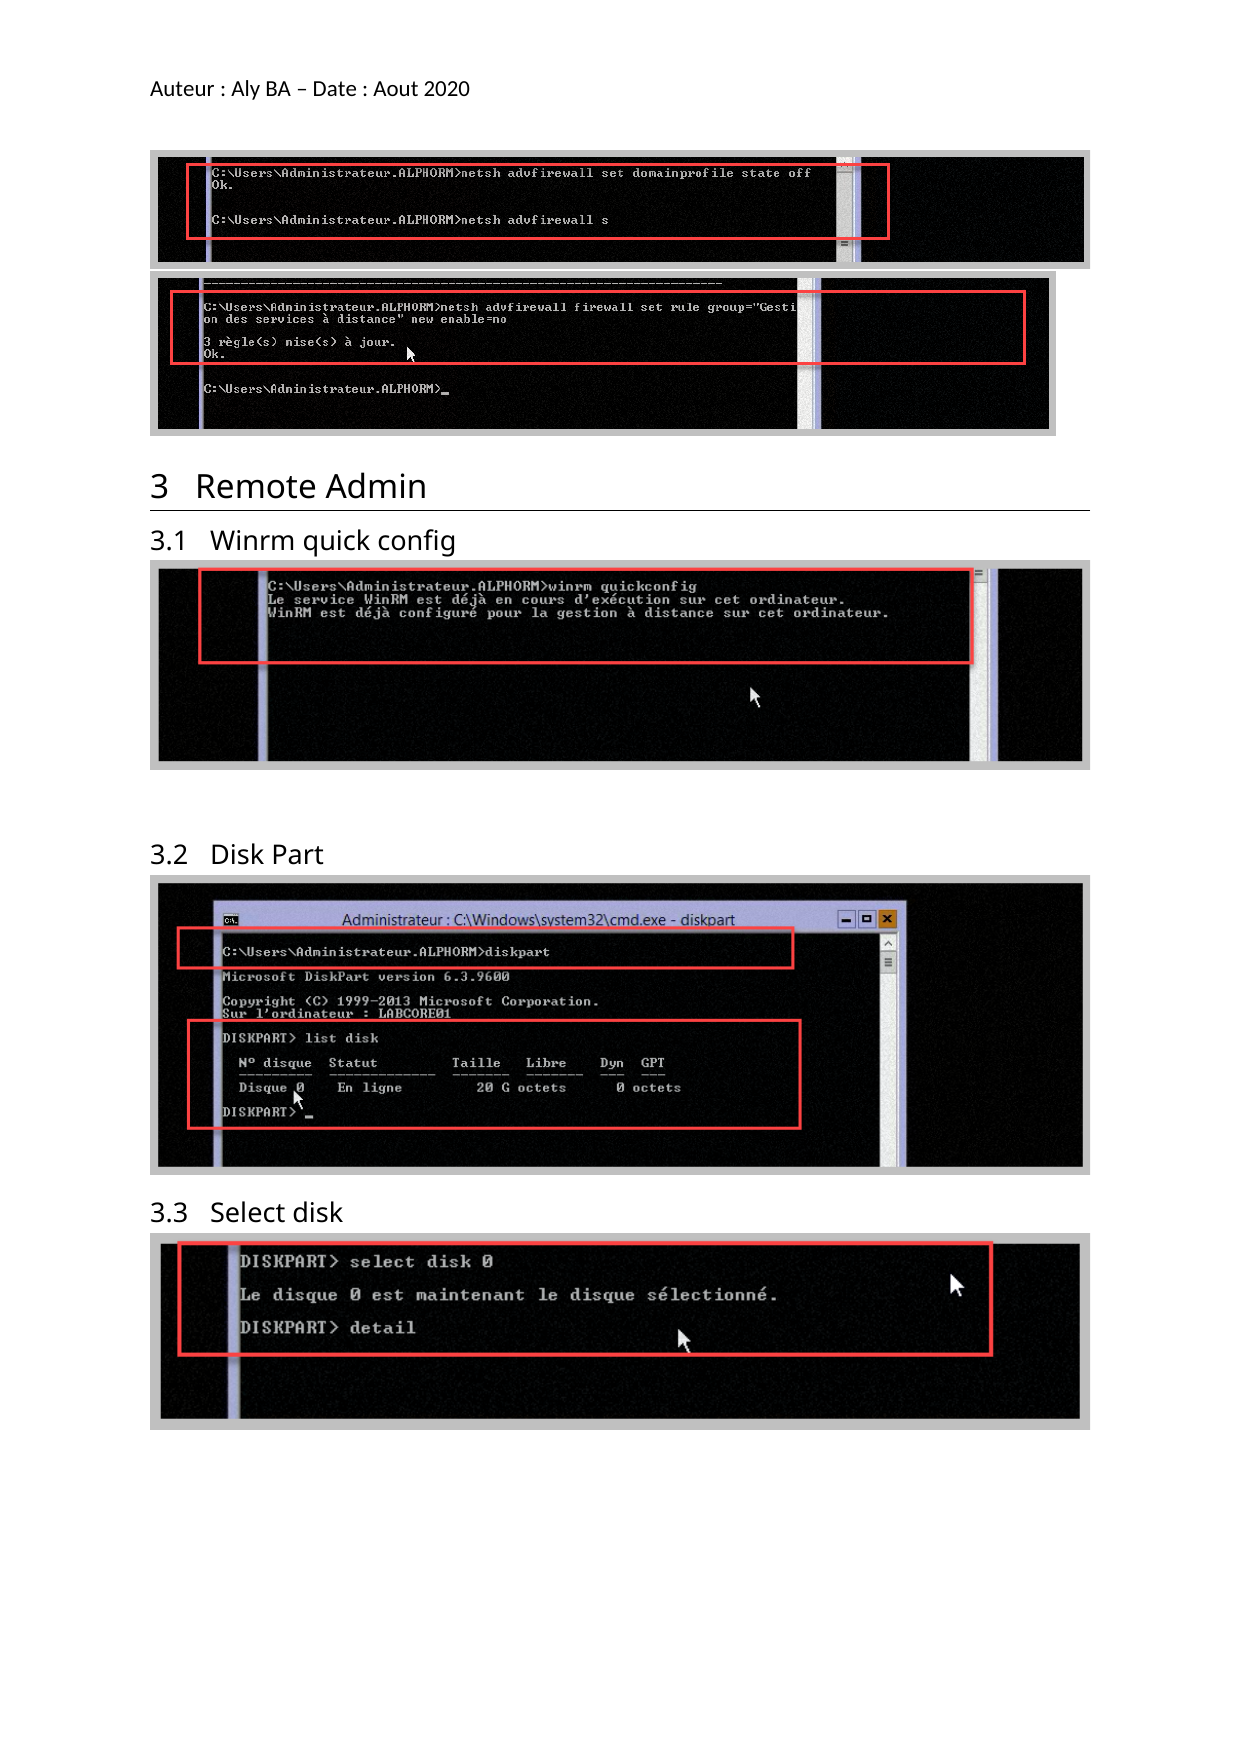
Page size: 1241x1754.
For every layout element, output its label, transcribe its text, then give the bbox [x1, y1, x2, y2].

picture [150, 271, 1056, 436]
picture [150, 875, 1091, 1175]
subtitle Remote Admin [150, 463, 1090, 510]
picture [150, 150, 1091, 269]
subtitle Select disk [150, 1193, 1090, 1230]
subtitle Disk Part [150, 836, 1090, 872]
picture [150, 560, 1091, 770]
picture [150, 1233, 1091, 1430]
subtitle Winrm quick config [150, 521, 1090, 558]
